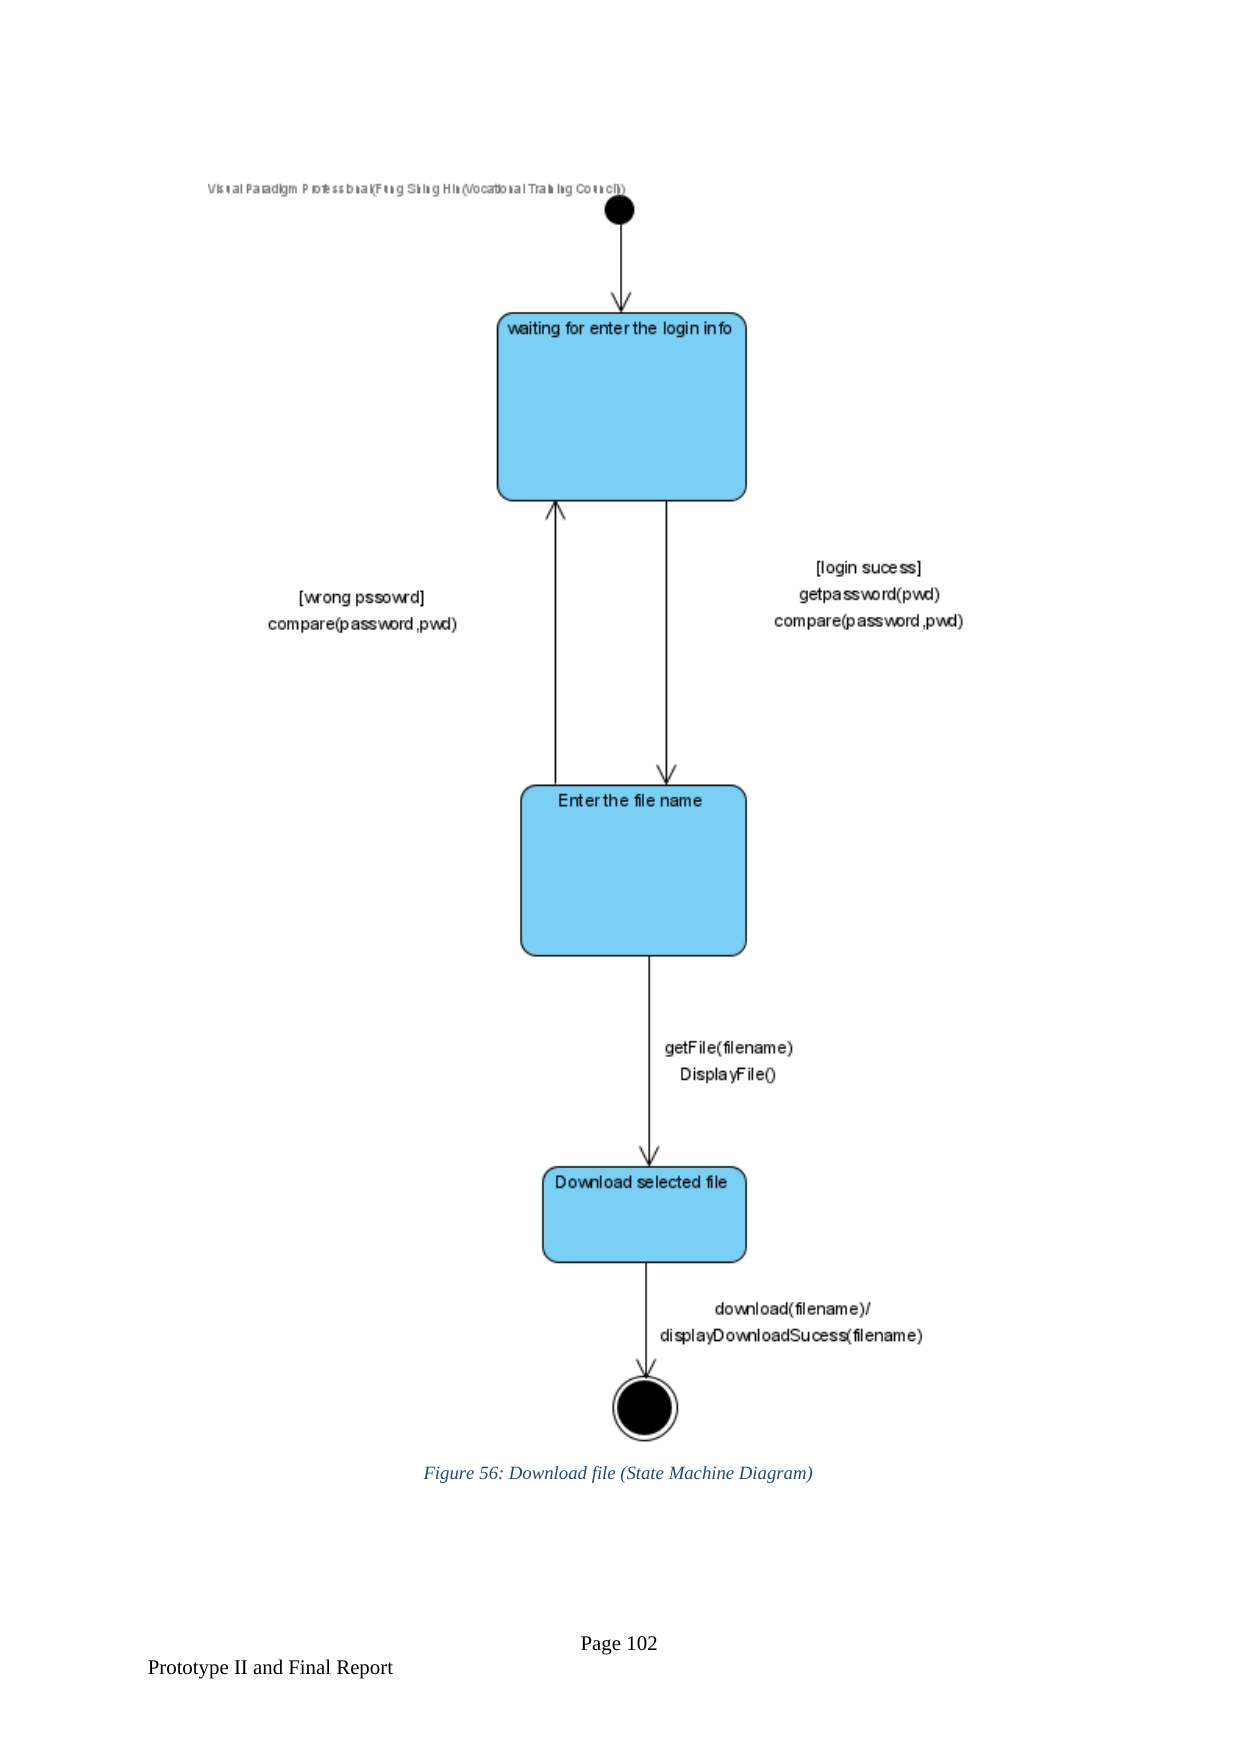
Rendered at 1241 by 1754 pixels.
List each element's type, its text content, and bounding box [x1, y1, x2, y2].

picture [208, 178, 1030, 1462]
